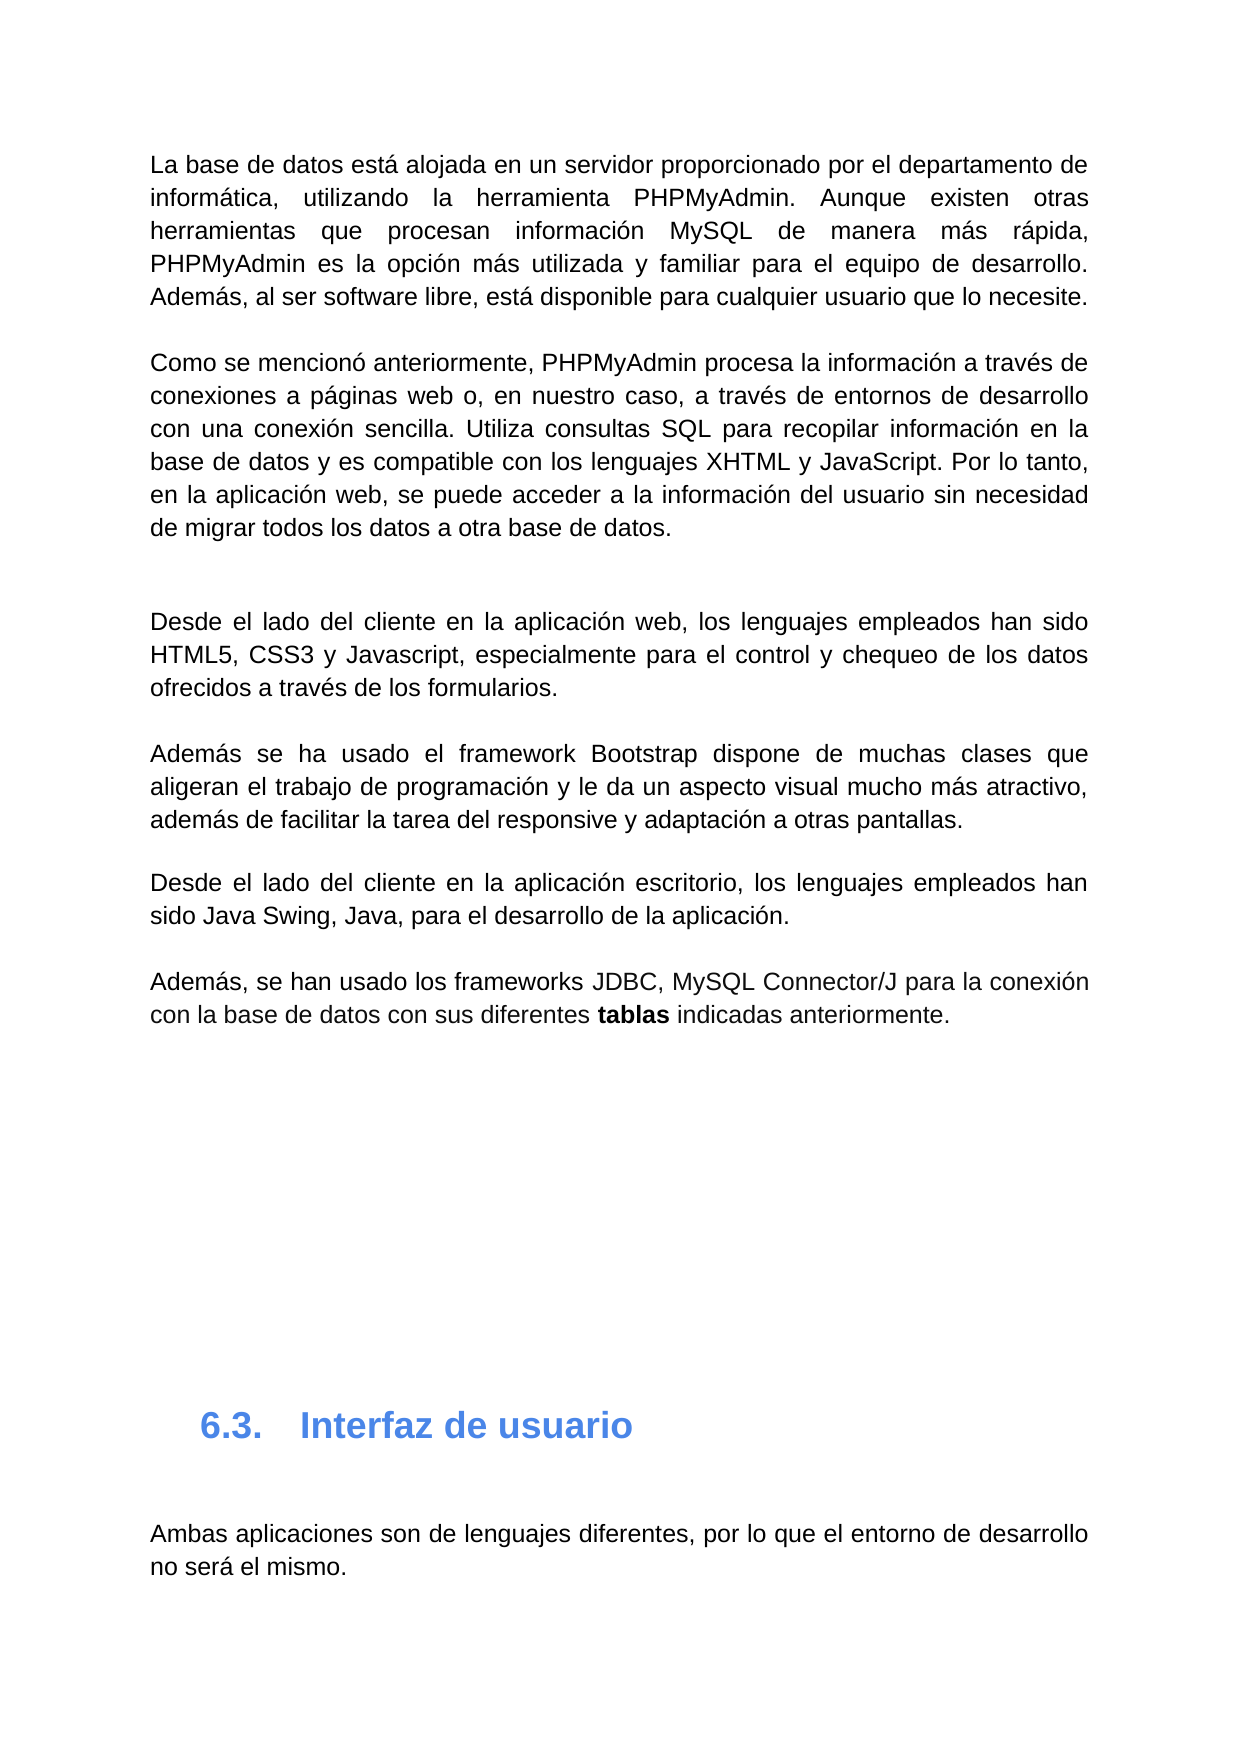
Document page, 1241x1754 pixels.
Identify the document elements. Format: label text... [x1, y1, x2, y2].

text Ambas aplicaciones son de lenguajes diferentes, por lo que el entorno de desarrollo no será el mismo. [150, 1519, 1090, 1581]
text Desde el lado del cliente en la aplicación escritorio, los lenguajes empleados han sido Java Swing, Java, para el desarrollo de la aplicación. [150, 868, 1090, 930]
subtitle Interfaz de usuario [262, 1403, 1090, 1446]
text Desde el lado del cliente en la aplicación web, los lenguajes empleados han sido HTML5, CSS3 y Javascript, especialmente para el control y chequeo de los datos ofrecidos a través de los formularios. [150, 607, 1090, 701]
text Como se mencionó anteriormente, PHPMyAdmin procesa la información a través de conexiones a páginas web o, en nuestro caso, a través de entornos de desarrollo con una conexión sencilla. Utiliza consultas SQL para recopilar información en la base de datos y es compatible con los lenguajes XHTML y JavaScript. Por lo tanto, en la aplicación web, se puede acceder a la información del usuario sin necesidad de migrar todos los datos a otra base de datos. [150, 348, 1090, 542]
text Además se ha usado el framework Bootstrap dispone de muchas clases que aligeran el trabajo de programación y le da un aspecto visual mucho más atractivo, además de facilitar la tarea del responsive y adaptación a otras pantallas. [150, 739, 1090, 833]
text Además, se han usado los frameworks JDBC, MySQL Connector/J para la conexión con la base de datos con sus diferentes tablas indicadas anteriormente. [150, 967, 1090, 1029]
text La base de datos está alojada en un servidor proporcionado por el departamento de informática, utilizando la herramienta PHPMyAdmin. Aunque existen otras herramientas que procesan información MySQL de manera más rápida, PHPMyAdmin es la opción más utilizada y familiar para el equipo de desarrollo. Además, al ser software libre, está disponible para cualquier usuario que lo necesite. [150, 150, 1090, 311]
